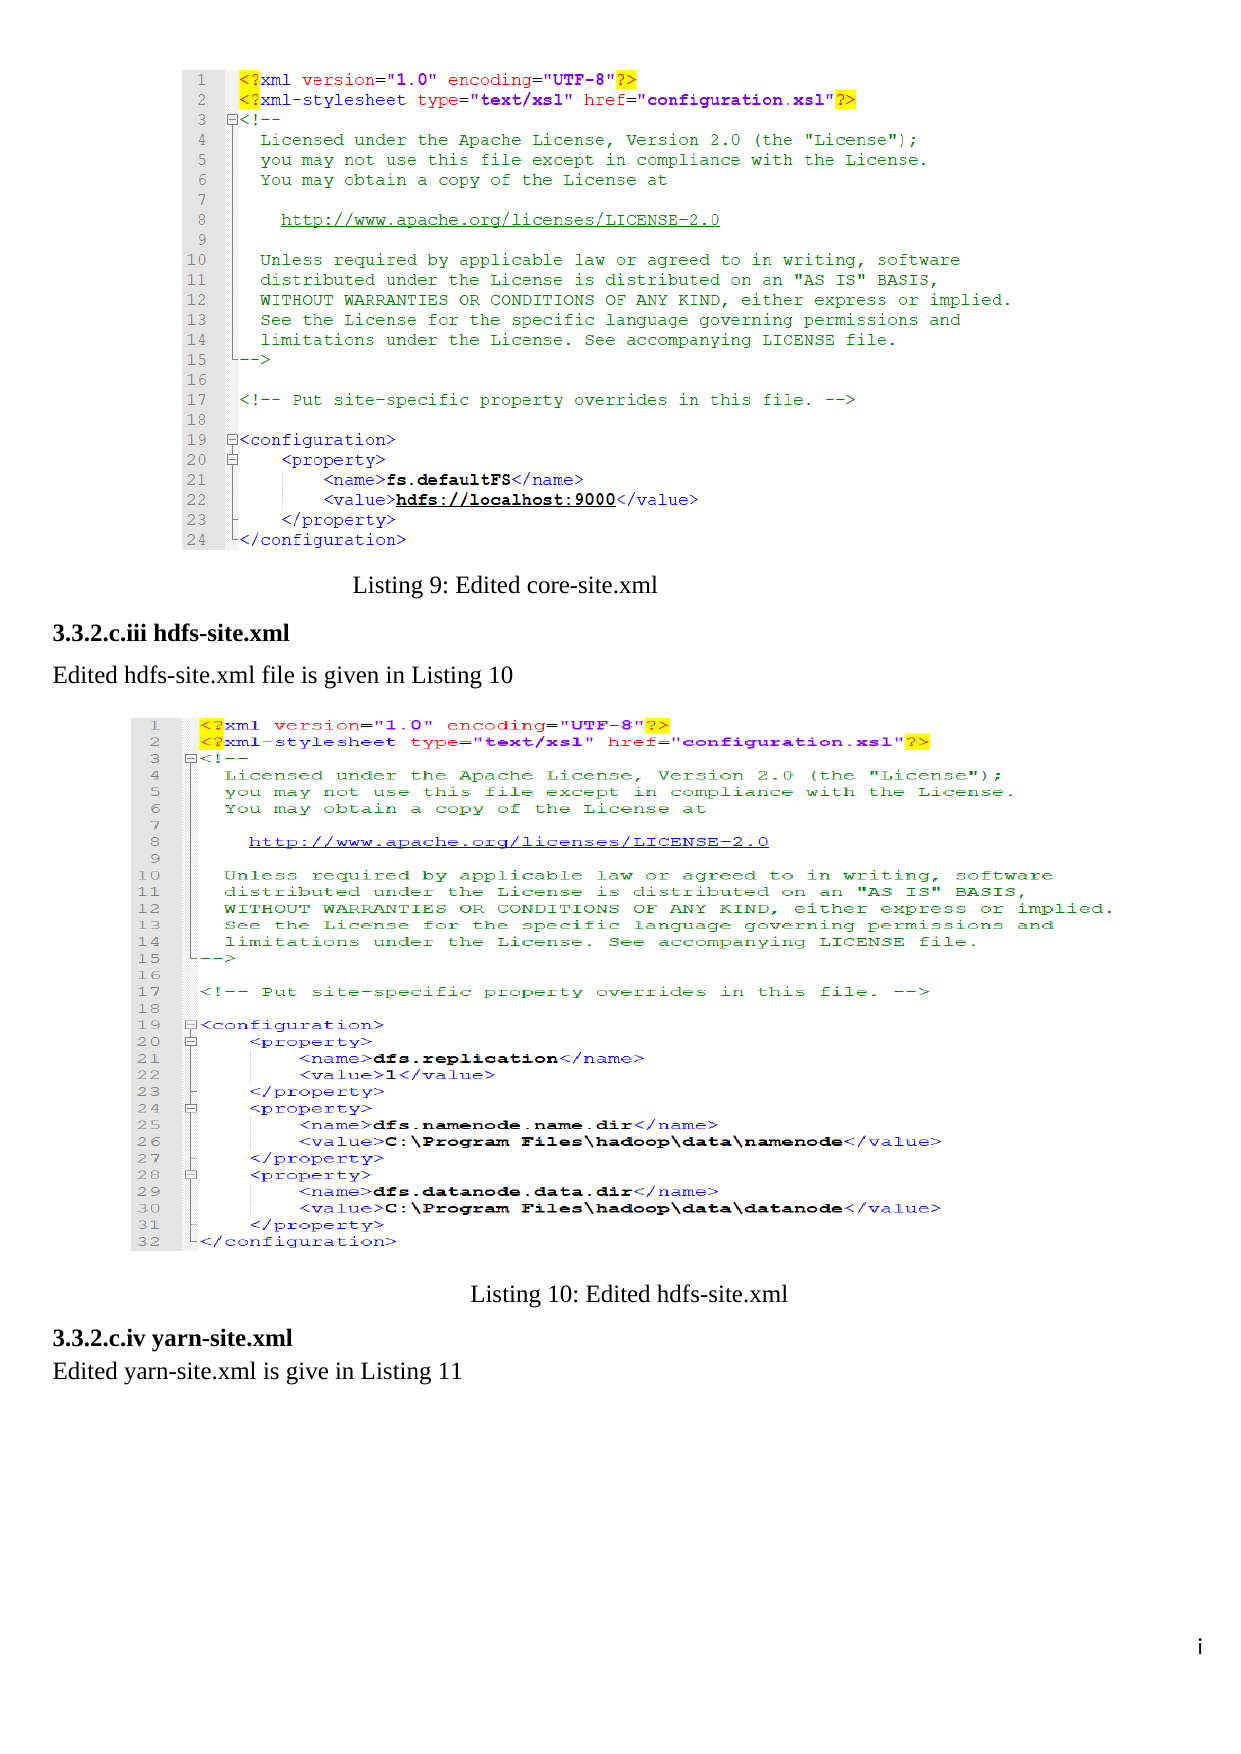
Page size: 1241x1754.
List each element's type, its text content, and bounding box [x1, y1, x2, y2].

text Edited hdfs-site.xml file is given in Listing 10 [52, 660, 1206, 688]
subtitle 3.3.2.c.iv yarn-site.xml [52, 1323, 1206, 1352]
picture [130, 718, 1124, 1251]
text Edited yarn-site.xml is give in Listing 11 [52, 1356, 1206, 1385]
subtitle 3.3.2.c.iii hdfs-site.xml [52, 618, 1206, 647]
picture [182, 70, 1073, 550]
